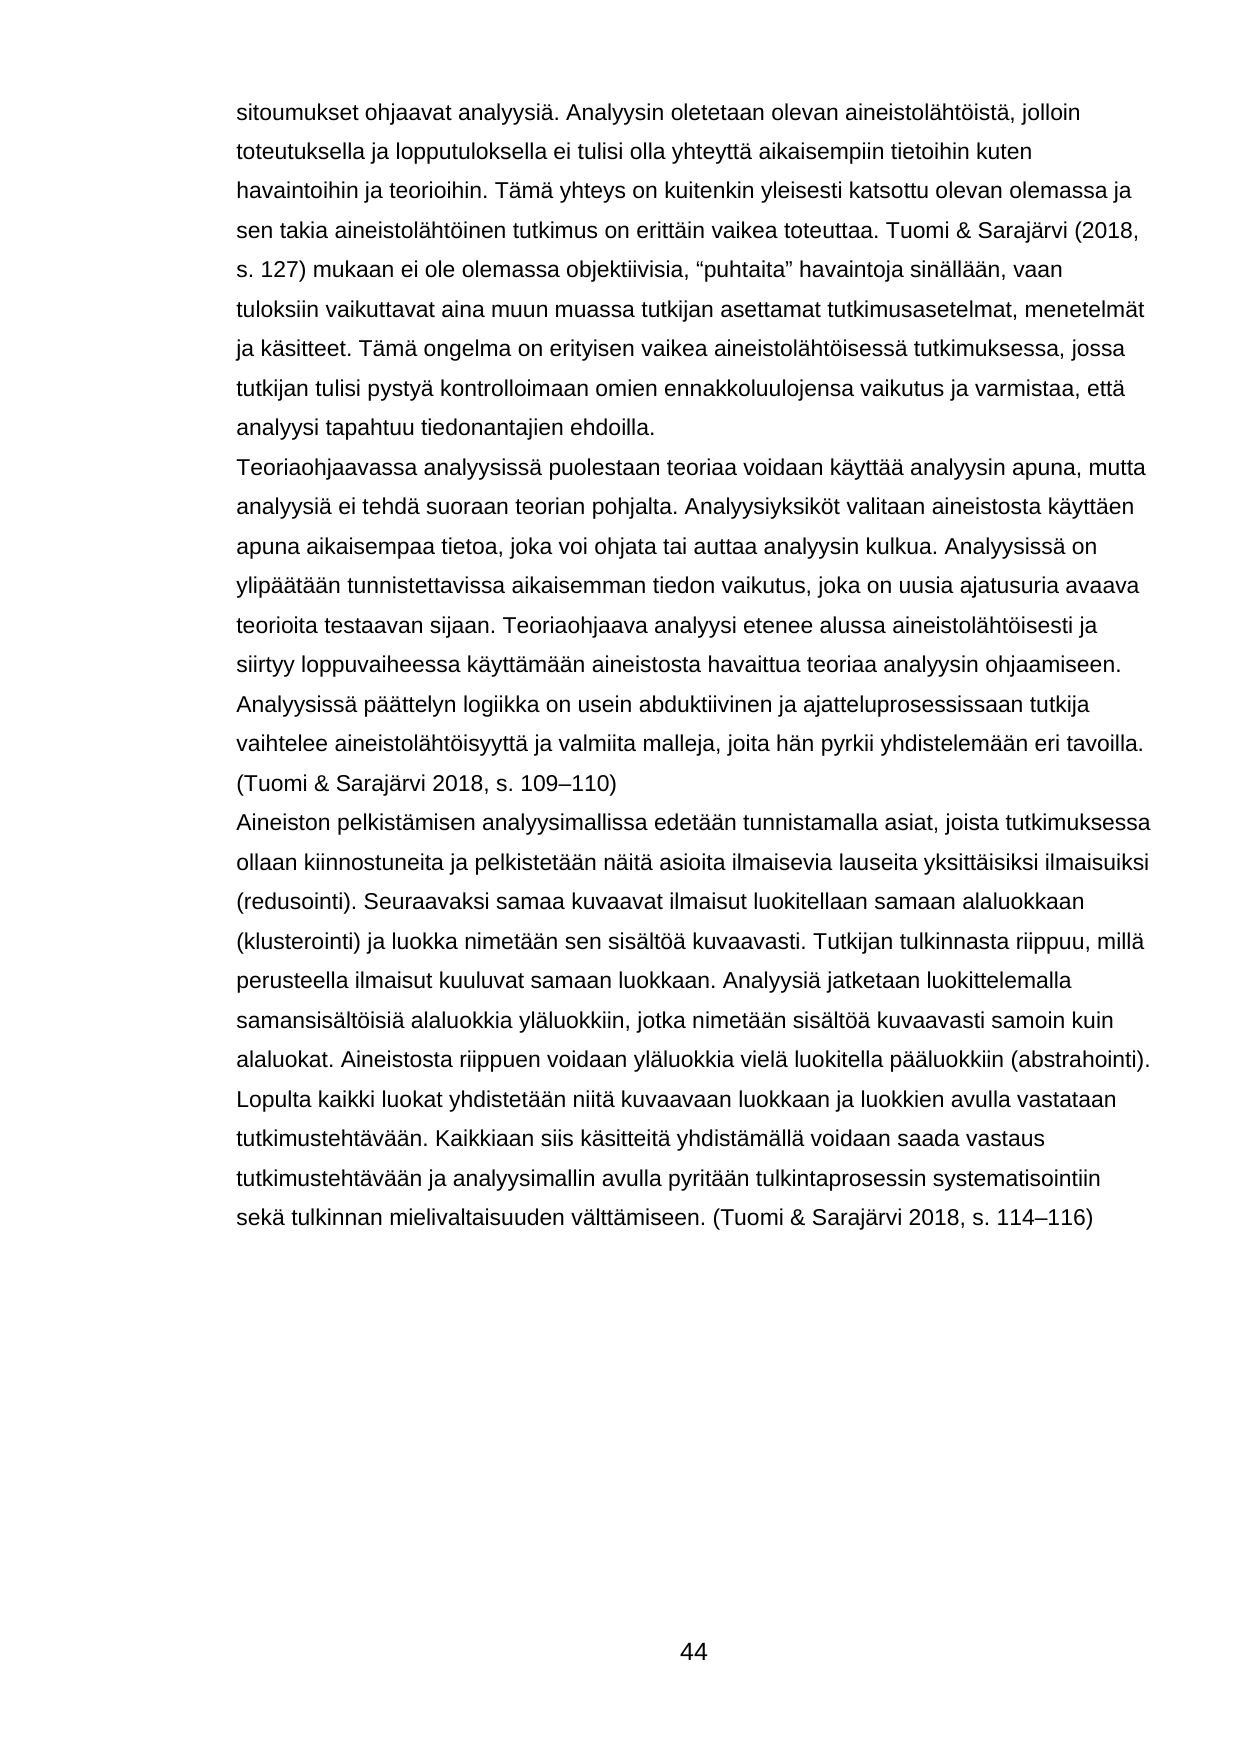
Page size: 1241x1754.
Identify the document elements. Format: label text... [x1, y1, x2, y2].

text Teoriaohjaavassa analyysissä puolestaan teoriaa voidaan käyttää analyysin apuna, mutta analyysiä ei tehdä suoraan teorian pohjalta. Analyysiyksiköt valitaan aineistosta käyttäen apuna aikaisempaa tietoa, joka voi ohjata tai auttaa analyysin kulkua. Analyysissä on ylipäätään tunnistettavissa aikaisemman tiedon vaikutus, joka on uusia ajatusuria avaava teorioita testaavan sijaan. Teoriaohjaava analyysi etenee alussa aineistolähtöisesti ja siirtyy loppuvaiheessa käyttämään aineistosta havaittua teoriaa analyysin ohjaamiseen. Analyysissä päättelyn logiikka on usein abduktiivinen ja ajatteluprosessissaan tutkija vaihtelee aineistolähtöisyyttä ja valmiita malleja, joita hän pyrkii yhdistelemään eri tavoilla. (Tuomi & Sarajärvi 2018, s. 109–110) [236, 454, 1152, 796]
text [236, 98, 1152, 441]
text Aineiston pelkistämisen analyysimallissa edetään tunnistamalla asiat, joista tutkimuksessa ollaan kiinnostuneita ja pelkistetään näitä asioita ilmaisevia lauseita yksittäisiksi ilmaisuiksi (redusointi). Seuraavaksi samaa kuvaavat ilmaisut luokitellaan samaan alaluokkaan (klusterointi) ja luokka nimetään sen sisältöä kuvaavasti. Tutkijan tulkinnasta riippuu, millä perusteella ilmaisut kuuluvat samaan luokkaan. Analyysiä jatketaan luokittelemalla samansisältöisiä alaluokkia yläluokkiin, jotka nimetään sisältöä kuvaavasti samoin kuin alaluokat. Aineistosta riippuen voidaan yläluokkia vielä luokitella pääluokkiin (abstrahointi). Lopulta kaikki luokat yhdistetään niitä kuvaavaan luokkaan ja luokkien avulla vastataan tutkimustehtävään. Kaikkiaan siis käsitteitä yhdistämällä voidaan saada vastaus tutkimustehtävään ja analyysimallin avulla pyritään tulkintaprosessin systematisointiin sekä tulkinnan mielivaltaisuuden välttämiseen. (Tuomi & Sarajärvi 2018, s. 114–116) [236, 809, 1152, 1230]
